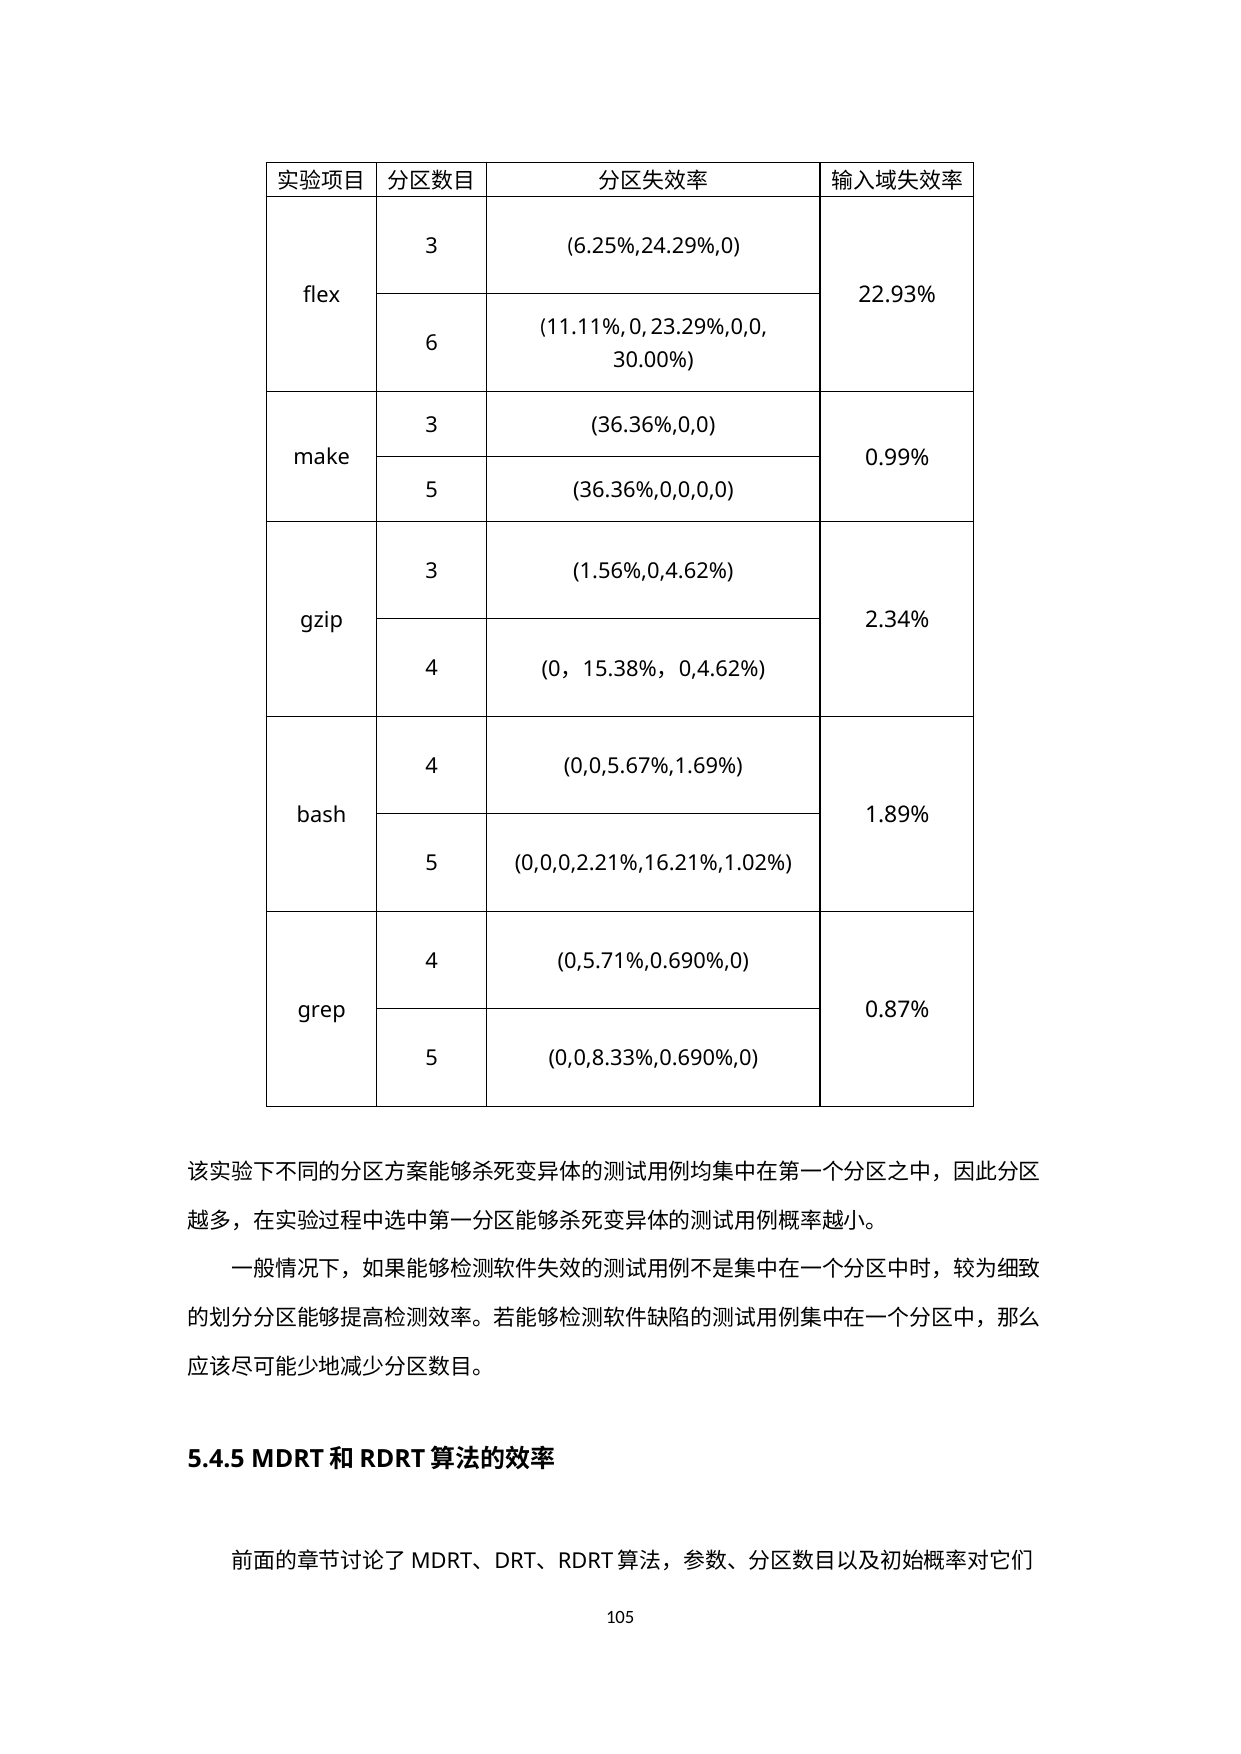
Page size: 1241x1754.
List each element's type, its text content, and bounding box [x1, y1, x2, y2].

table_cell bash [267, 717, 376, 911]
text 一般情况下，如果能够检测软件失效的测试用例不是集中在一个分区中时，较为细致的划分分区能够提高检测效率。若能够检测软件缺陷的测试用例集中在一个分区中，那么应该尽可能少地减少分区数目。 [187, 1251, 1053, 1381]
table_cell (0,0,0,2.21%,16.21%,1.02%) [487, 814, 819, 911]
text 该实验下不同的分区方案能够杀死变异体的测试用例均集中在第一个分区之中，因此分区越多，在实验过程中选中第一分区能够杀死变异体的测试用例概率越小。 [187, 1154, 1053, 1235]
table_cell (36.36%,0,0) [487, 392, 819, 456]
table_header 分区失效率 [487, 163, 819, 196]
subtitle 5.4.5 MDRT和RDRT算法的效率 [187, 1424, 1053, 1489]
table_cell (1.56%,0,4.62%) [487, 522, 819, 618]
table_cell 5 [377, 814, 486, 911]
table_cell 5 [377, 457, 486, 521]
table_header 分区数目 [377, 163, 486, 196]
table_cell gzip [267, 522, 376, 716]
table_cell 4 [377, 717, 486, 813]
table_cell (11.11%, 0, 23.29%,0,0, 30.00%) [487, 294, 819, 391]
table_cell (36.36%,0,0,0,0) [487, 457, 819, 521]
table_cell 22.93% [821, 197, 973, 391]
table_cell flex [267, 197, 376, 391]
table_cell 4 [377, 619, 486, 716]
table_cell (0,5.71%,0.690%,0) [487, 912, 819, 1008]
table_cell 5 [377, 1009, 486, 1106]
table_cell (0，15.38%，0,4.62%) [487, 619, 819, 716]
table_cell (6.25%,24.29%,0) [487, 197, 819, 293]
table_cell grep [267, 912, 376, 1106]
table_cell 0.87% [821, 912, 973, 1106]
table_cell (0,0,5.67%,1.69%) [487, 717, 819, 813]
table_cell 3 [377, 197, 486, 293]
table_cell (0,0,8.33%,0.690%,0) [487, 1009, 819, 1106]
table_cell 2.34% [821, 522, 973, 716]
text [187, 1542, 1053, 1575]
table_cell 3 [377, 522, 486, 618]
table_cell 1.89% [821, 717, 973, 911]
table_cell 0.99% [821, 392, 973, 521]
table_cell 3 [377, 392, 486, 456]
table_cell make [267, 392, 376, 521]
table_header 输入域失效率 [821, 163, 973, 196]
table_cell 4 [377, 912, 486, 1008]
table_cell 6 [377, 294, 486, 391]
table_header 实验项目 [267, 163, 376, 196]
